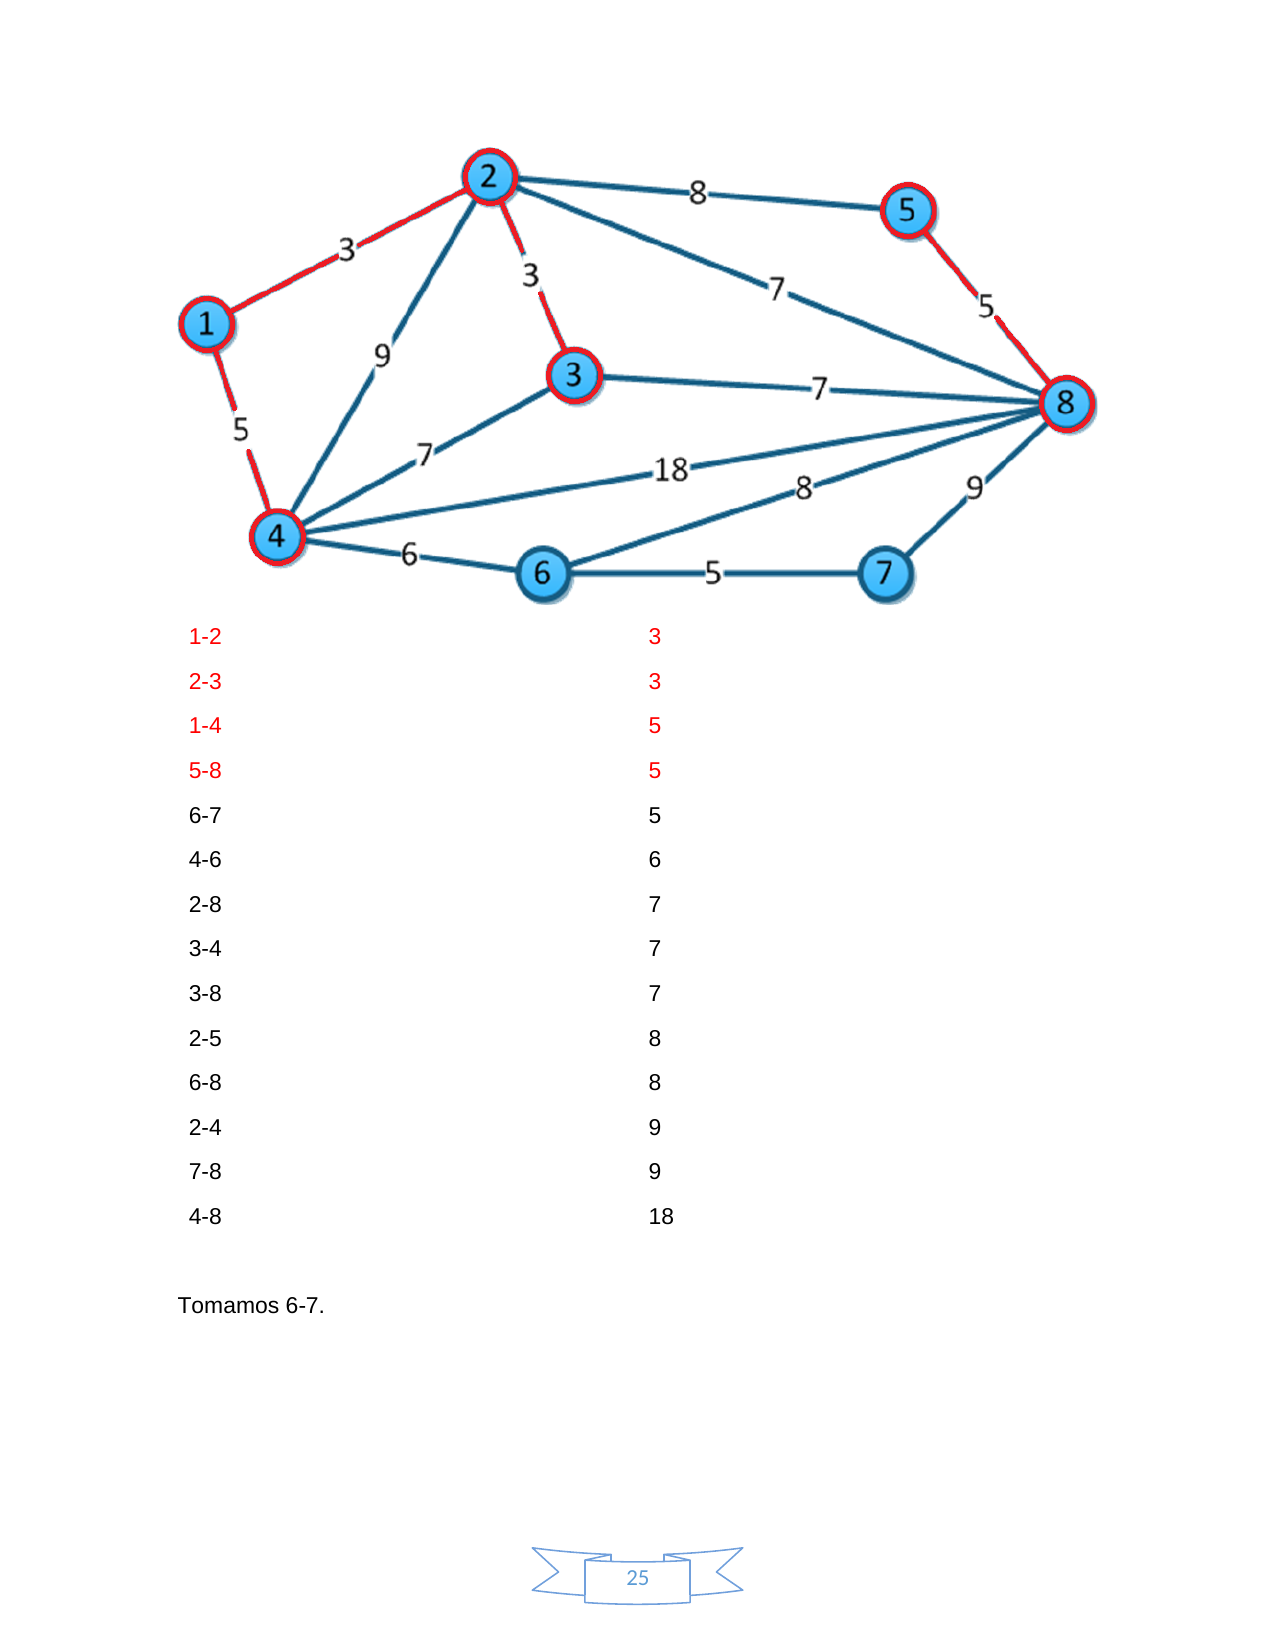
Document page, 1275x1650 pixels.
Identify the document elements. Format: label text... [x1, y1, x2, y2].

table_cell 6 [637, 846, 1097, 891]
table_cell 2-8 [177, 891, 637, 935]
table_cell 3 [637, 668, 1097, 712]
table_cell 8 [637, 1025, 1097, 1069]
table_cell 6-8 [177, 1069, 637, 1114]
table_cell 8 [637, 1069, 1097, 1114]
table_header 1-2 [177, 623, 637, 668]
table_cell 3-8 [177, 980, 637, 1024]
table_header 3 [637, 623, 1097, 668]
table_cell 5-8 [177, 757, 637, 802]
table_cell 7 [637, 980, 1097, 1024]
table_cell 7 [637, 891, 1097, 935]
table_cell 6-7 [177, 802, 637, 846]
table_cell 4-6 [177, 846, 637, 891]
table_cell 9 [637, 1158, 1097, 1203]
table_cell 2-3 [177, 668, 637, 712]
table_cell 5 [637, 757, 1097, 802]
text Tomamos 6-7. [177, 1292, 1098, 1318]
table_cell 7 [637, 935, 1097, 980]
table_cell 9 [637, 1114, 1097, 1158]
table_cell 2-4 [177, 1114, 637, 1158]
table_cell 18 [637, 1203, 1097, 1247]
table_cell 2-5 [177, 1025, 637, 1069]
table_cell 4-8 [177, 1203, 637, 1247]
table_cell 7-8 [177, 1158, 637, 1203]
picture [177, 147, 1098, 605]
table_cell 5 [637, 802, 1097, 846]
table_cell 5 [637, 713, 1097, 757]
table_cell 1-4 [177, 713, 637, 757]
table_cell 3-4 [177, 935, 637, 980]
